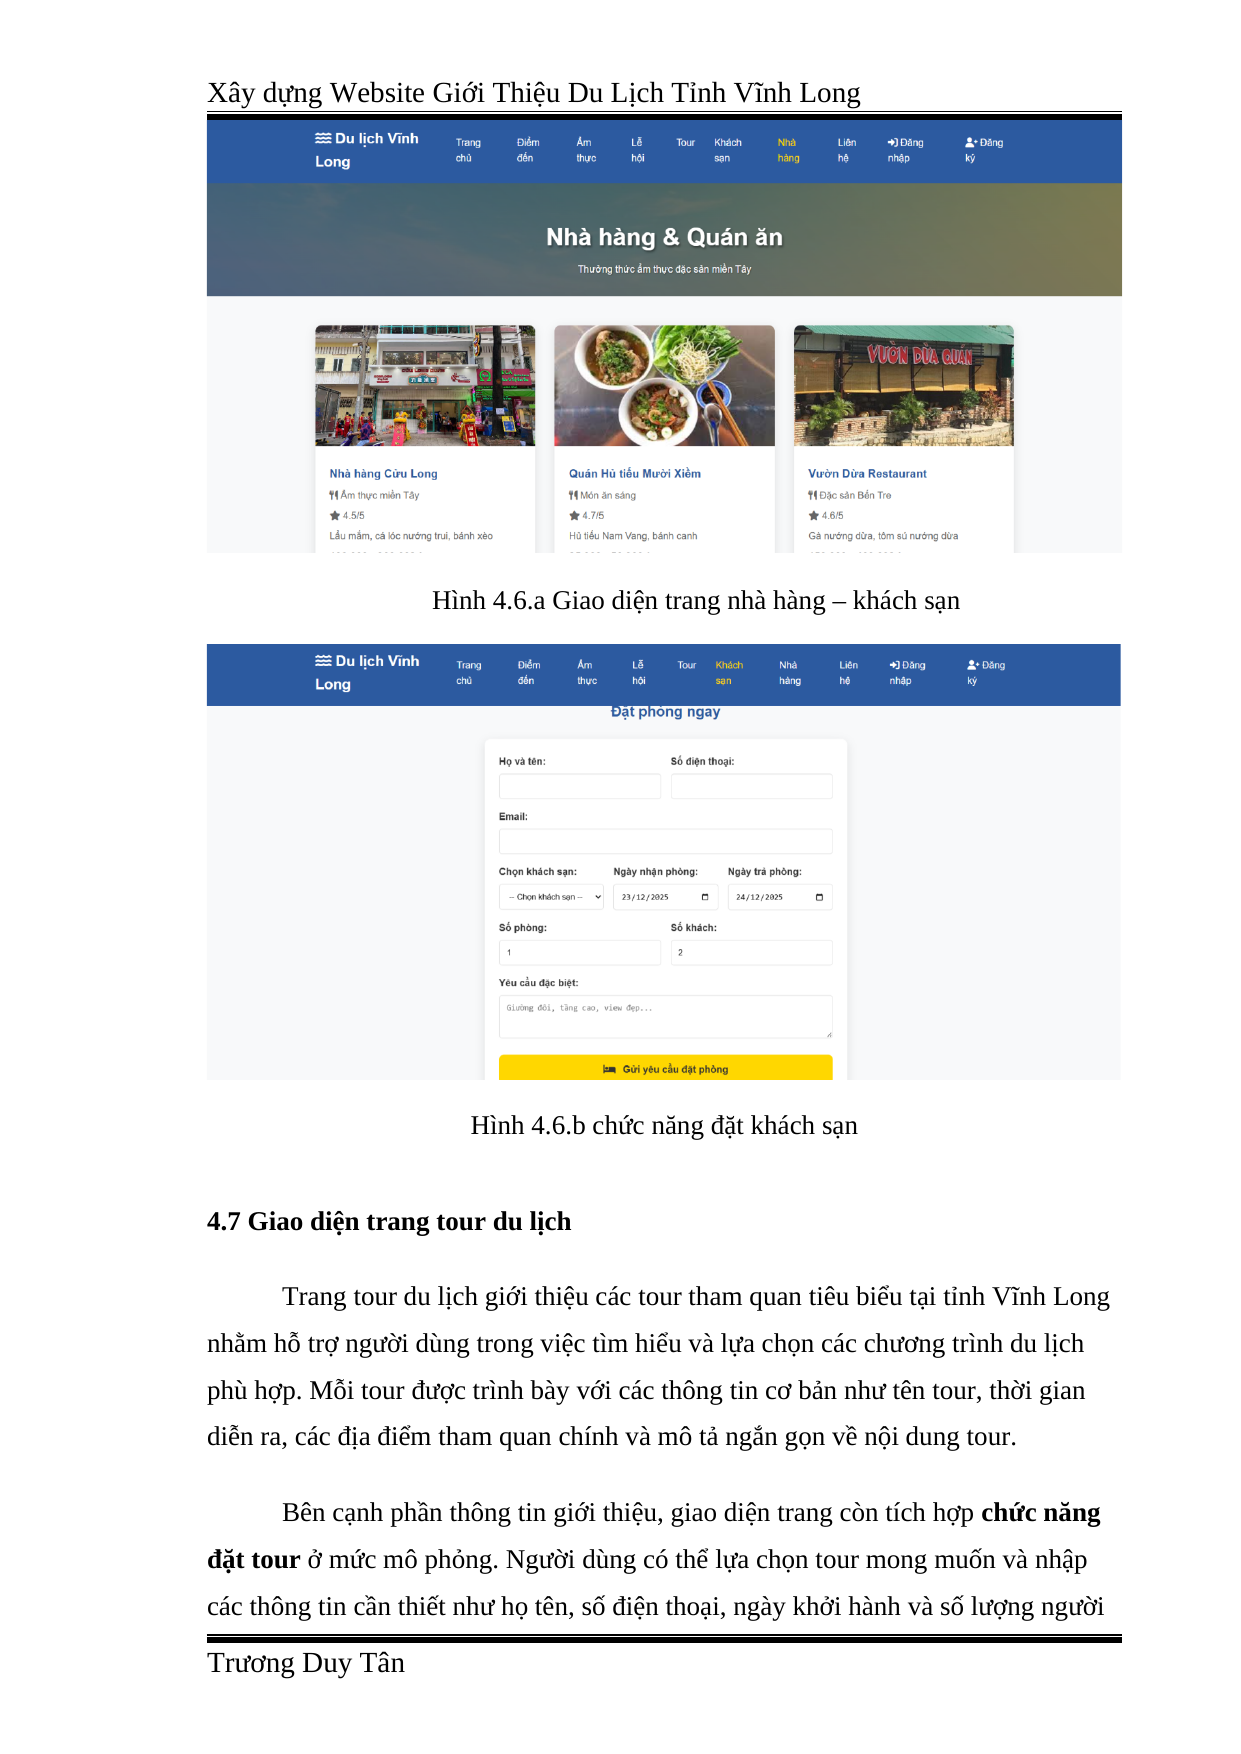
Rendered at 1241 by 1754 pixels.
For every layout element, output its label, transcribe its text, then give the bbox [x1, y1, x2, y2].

picture [206, 120, 1123, 553]
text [207, 1496, 1122, 1621]
text Hình 4.6.b chức năng đặt khách sạn [207, 1109, 1122, 1140]
subtitle 4.7 Giao diện trang tour du lịch [207, 1204, 1122, 1236]
picture [206, 644, 1121, 1080]
text Trang tour du lịch giới thiệu các tour tham quan tiêu biểu tại tỉnh Vĩnh Long nhằm hỗ trợ người dùng trong việc tìm hiểu và lựa chọn các chương trình du lịch phù hợp. Mỗi tour được trình bày với các thông tin cơ bản như tên tour, thời gian diễn ra, các địa điểm tham quan chính và mô tả ngắn gọn về nội dung tour. [207, 1280, 1122, 1452]
text Hình 4.6.a Giao diện trang nhà hàng – khách sạn [357, 584, 1122, 615]
